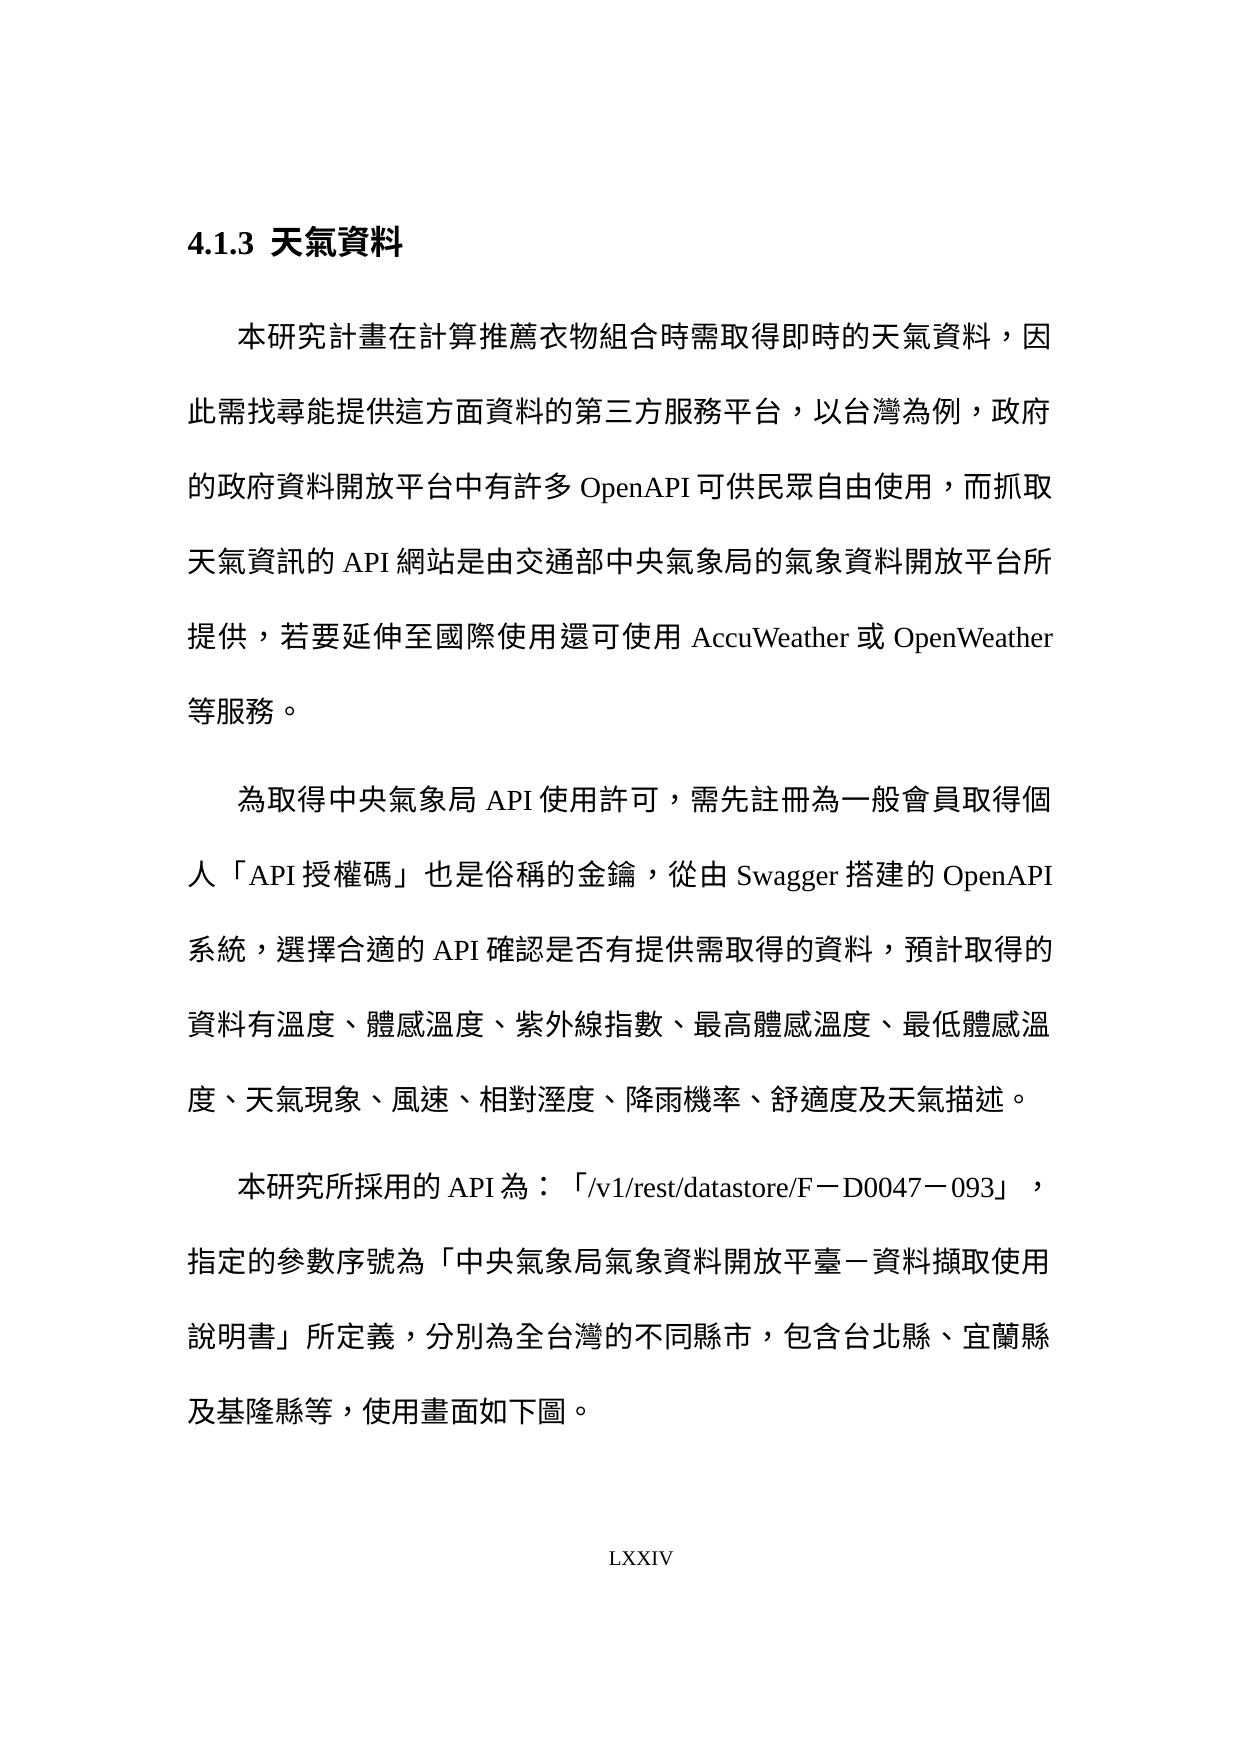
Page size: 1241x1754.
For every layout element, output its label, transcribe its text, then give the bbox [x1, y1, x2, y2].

text 為取得中央氣象局API使用許可，需先註冊為一般會員取得個人「API授權碼」也是俗稱的金鑰，從由Swagger搭建的OpenAPI系統，選擇合適的API確認是否有提供需取得的資料，預計取得的資料有溫度、體感溫度、紫外線指數、最高體感溫度、最低體感溫度、天氣現象、風速、相對溼度、降雨機率、舒適度及天氣描述。 [187, 760, 1053, 1135]
text 本研究計畫在計算推薦衣物組合時需取得即時的天氣資料，因此需找尋能提供這方面資料的第三方服務平台，以台灣為例，政府的政府資料開放平台中有許多OpenAPI可供民眾自由使用，而抓取天氣資訊的API網站是由交通部中央氣象局的氣象資料開放平台所提供，若要延伸至國際使用還可使用AccuWeather或OpenWeather等服務。 [187, 297, 1053, 747]
subtitle 天氣資料 [187, 202, 1053, 277]
text 本研究所採用的API為：「/v1/rest/datastore/F－D0047－093」，指定的參數序號為「中央氣象局氣象資料開放平臺－資料擷取使用說明書」所定義，分別為全台灣的不同縣市，包含台北縣、宜蘭縣及基隆縣等，使用畫面如下圖。 [187, 1147, 1053, 1447]
